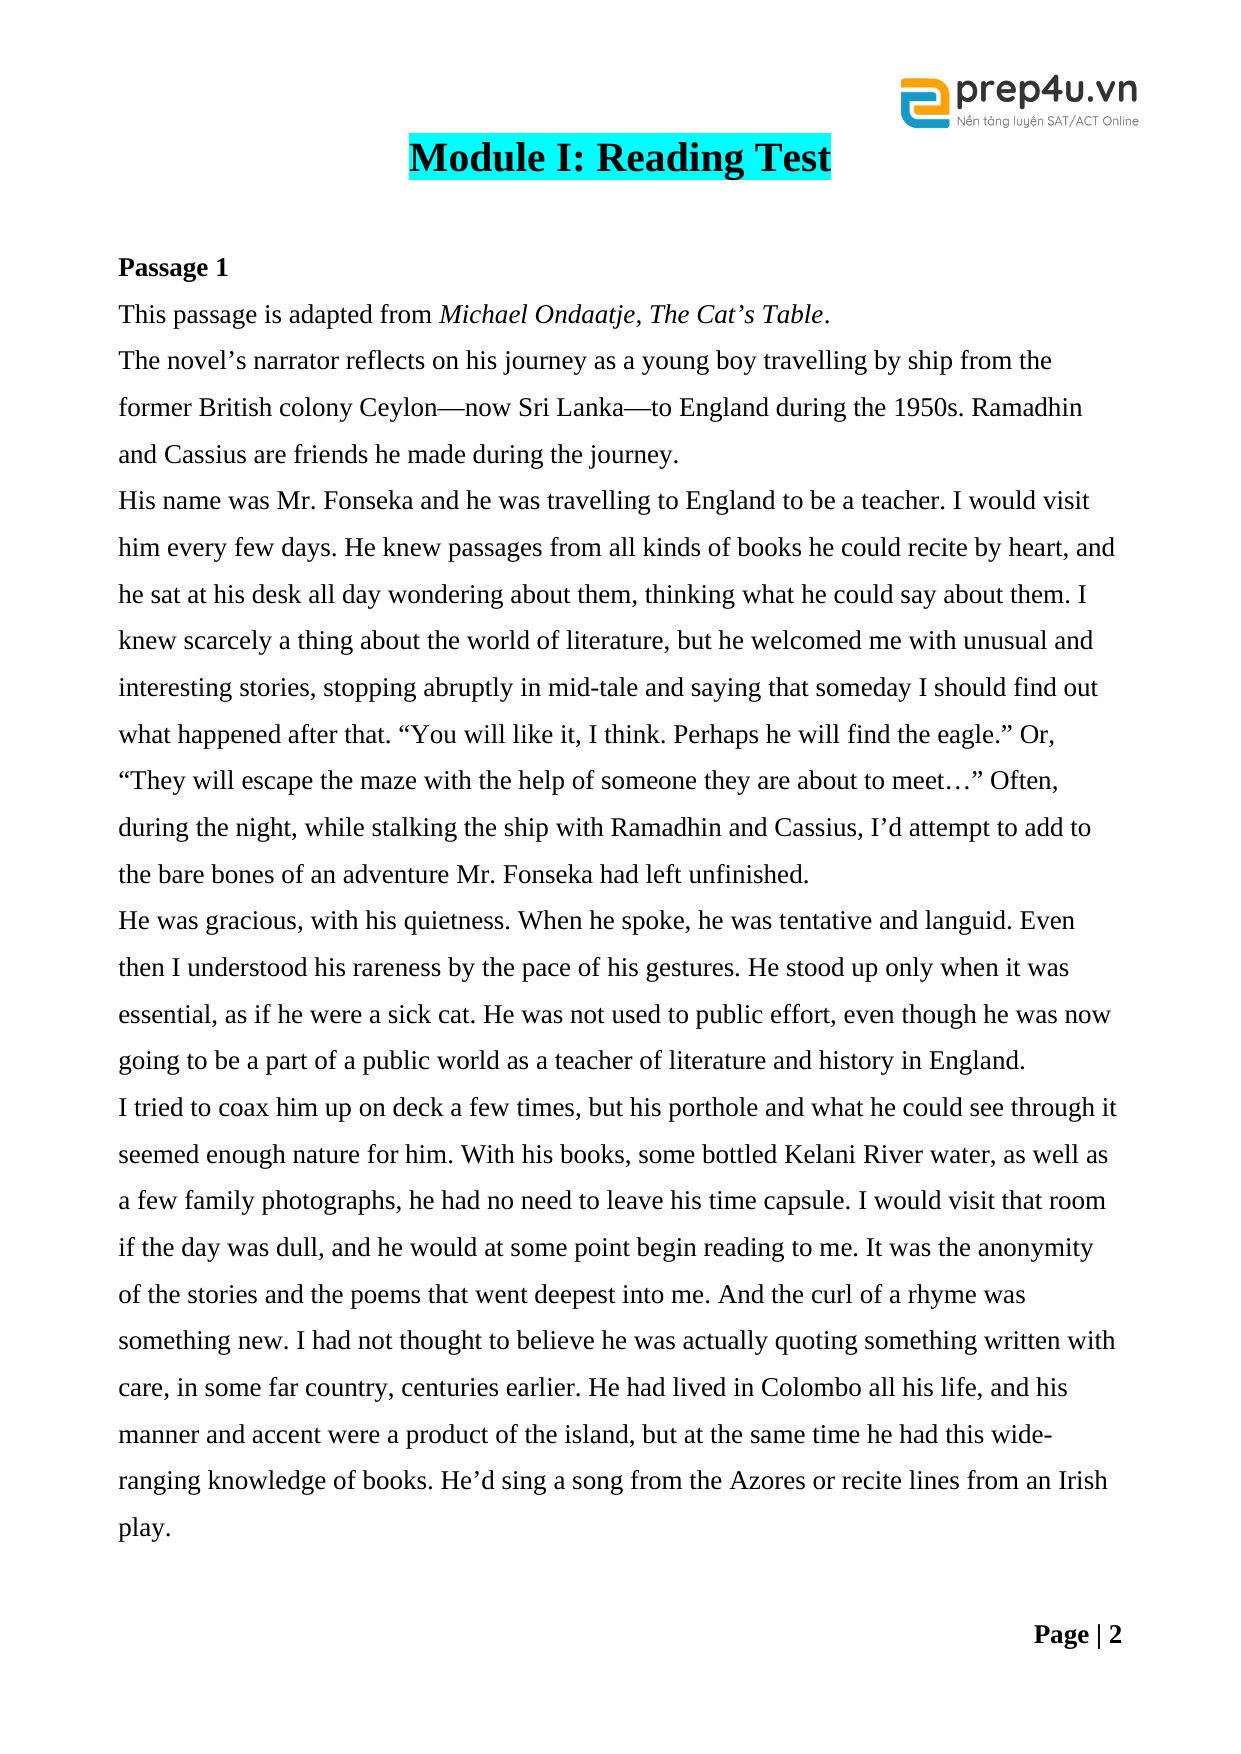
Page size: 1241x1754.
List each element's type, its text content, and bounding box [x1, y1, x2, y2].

text I tried to coax him up on deck a few times, but his porthole and what he could see through it seemed enough nature for him. With his books, some bottled Kelani River water, as well as a few family photographs, he had no need to leave his time capsule. I would visit that room if the day was dull, and he would at some point begin reading to me. It was the anonymity of the stories and the poems that went deepest into me. And the curl of a rhyme was something new. I had not thought to believe he was actually quoting something written with care, in some far country, centuries earlier. He had lived in Colombo all his life, and his manner and accent were a product of the island, but at the same time he had this wide-ranging knowledge of books. He’d sing a song from the Azores or recite lines from an Irish play. [118, 1091, 1122, 1542]
text The novel’s narrator reflects on his journey as a young boy travelling by ship from the former British colony Ceylon—now Sri Lanka—to England during the 1950s. Ramadhin and Cassius are friends he made during the journey. [118, 344, 1122, 469]
text Passage 1 [118, 251, 1122, 282]
text This passage is adapted from Michael Ondaatje, The Cat’s Table. [118, 298, 1122, 329]
picture [900, 73, 1140, 133]
text He was gracious, with his quietness. When he spoke, he was tentative and languid. Even then I understood his rareness by the pace of his gestures. He stood up only when it was essential, as if he were a sick cat. He was not used to public effort, even though he was now going to be a part of a public world as a teacher of literature and history in England. [118, 904, 1122, 1076]
text Module I: Reading Test [118, 132, 1122, 180]
text His name was Mr. Fonseka and he was travelling to England to be a teacher. I would visit him every few days. He knew passages from all kinds of books he could recite by heart, and he sat at his desk all day wondering about them, thinking what he could say about them. I knew scarcely a thing about the world of literature, but he welcomed me with unusual and interesting stories, stopping abruptly in mid-tale and saying that someday I should find out what happened after that. “You will like it, I think. Perhaps he will find the eagle.” Or, “They will escape the maze with the help of someone they are about to meet…” Often, during the night, while stalking the ship with Ramadhin and Cassius, I’d attempt to add to the bare bones of an adventure Mr. Fonseka had left unfinished. [118, 484, 1122, 889]
